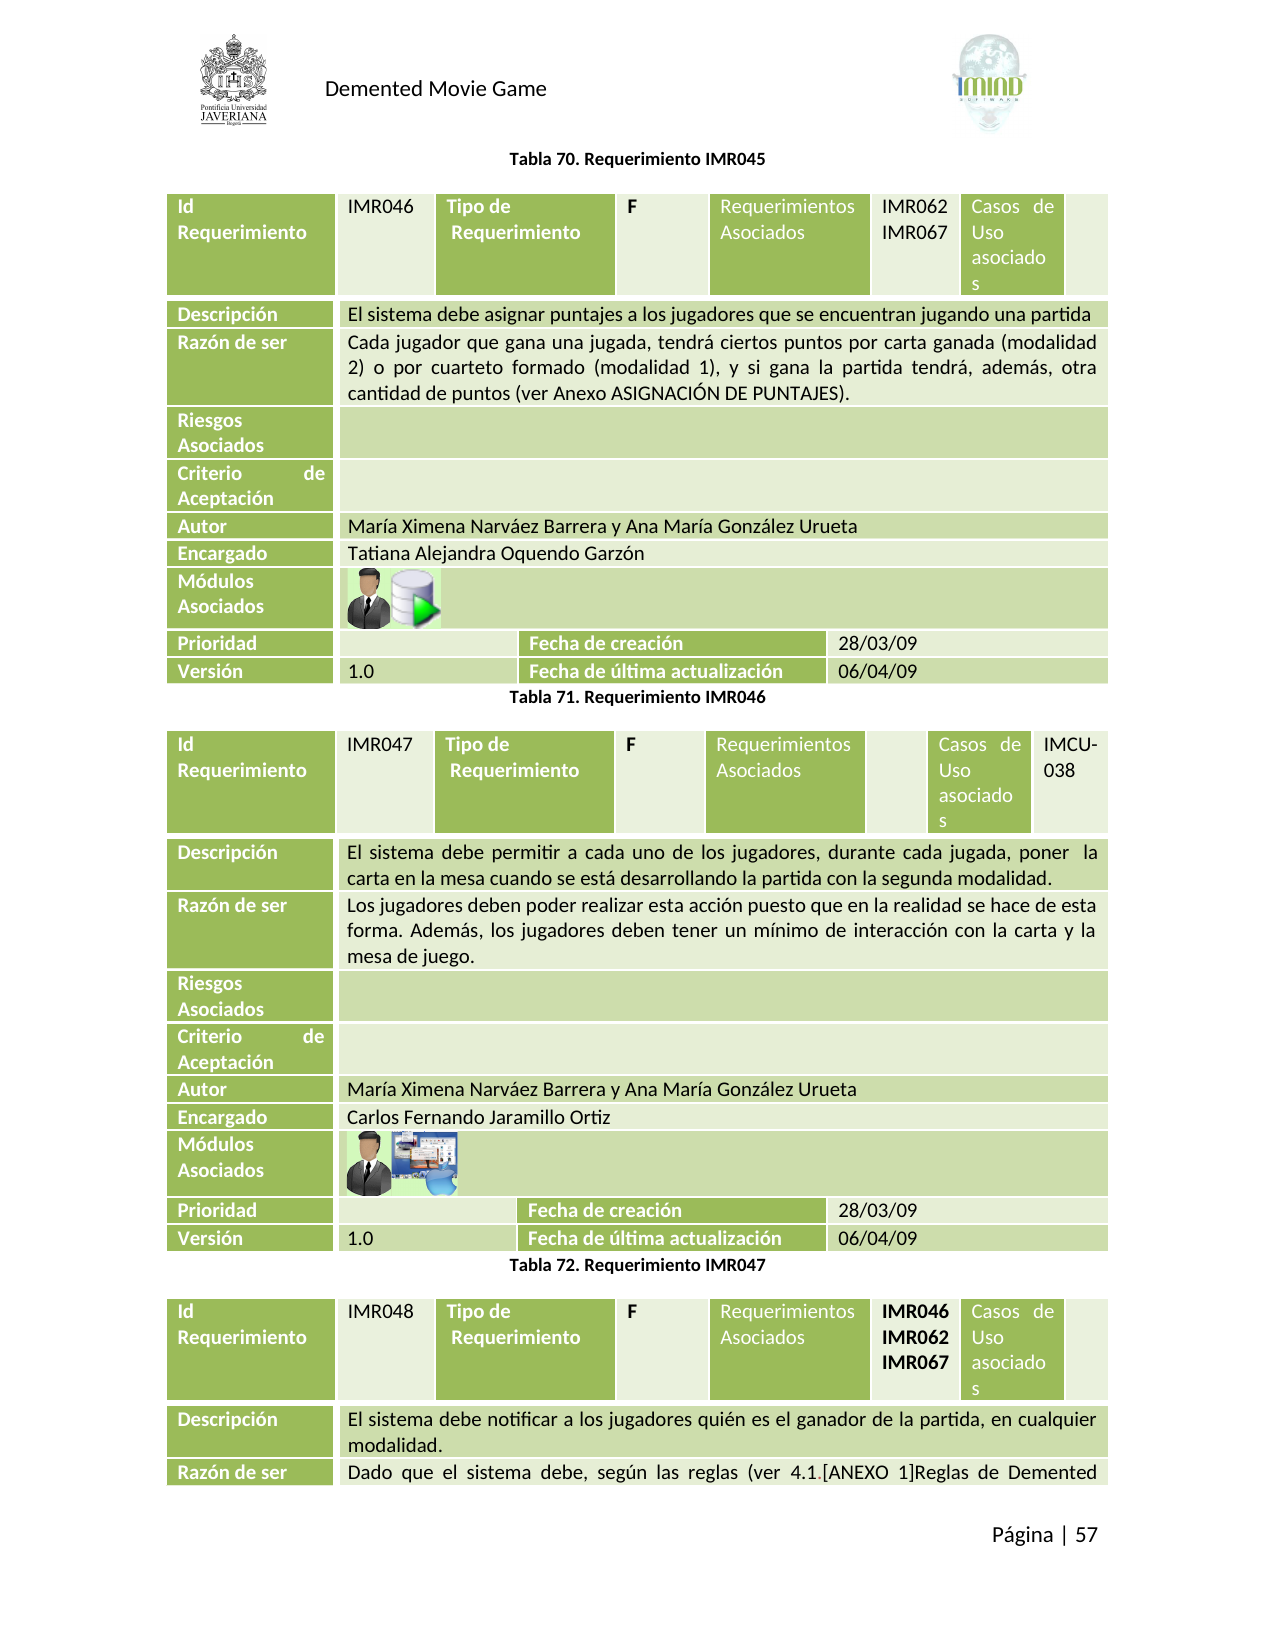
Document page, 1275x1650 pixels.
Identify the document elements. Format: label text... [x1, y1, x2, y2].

text Tabla 71. Requerimiento IMR046 [177, 686, 1098, 708]
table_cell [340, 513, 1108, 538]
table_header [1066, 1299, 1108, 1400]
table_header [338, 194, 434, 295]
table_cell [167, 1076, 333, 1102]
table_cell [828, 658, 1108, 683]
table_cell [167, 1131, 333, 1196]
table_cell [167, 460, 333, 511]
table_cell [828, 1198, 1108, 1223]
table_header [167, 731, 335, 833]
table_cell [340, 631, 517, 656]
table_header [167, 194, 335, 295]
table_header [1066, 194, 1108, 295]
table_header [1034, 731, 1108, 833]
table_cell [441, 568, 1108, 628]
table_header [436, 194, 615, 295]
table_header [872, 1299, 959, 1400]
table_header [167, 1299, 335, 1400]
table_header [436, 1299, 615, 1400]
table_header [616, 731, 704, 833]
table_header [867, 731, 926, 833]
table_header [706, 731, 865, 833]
picture [347, 568, 441, 629]
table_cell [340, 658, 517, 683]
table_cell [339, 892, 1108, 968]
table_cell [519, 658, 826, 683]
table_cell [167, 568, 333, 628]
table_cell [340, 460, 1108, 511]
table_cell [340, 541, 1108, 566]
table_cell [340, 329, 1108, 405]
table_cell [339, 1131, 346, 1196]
picture [200, 34, 267, 126]
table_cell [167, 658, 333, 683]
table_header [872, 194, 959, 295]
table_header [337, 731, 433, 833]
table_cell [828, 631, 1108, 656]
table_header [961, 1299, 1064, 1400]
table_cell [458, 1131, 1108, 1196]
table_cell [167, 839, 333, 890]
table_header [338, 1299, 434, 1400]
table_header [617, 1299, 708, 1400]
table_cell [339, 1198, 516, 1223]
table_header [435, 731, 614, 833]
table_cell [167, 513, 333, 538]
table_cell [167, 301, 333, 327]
text Tabla 70. Requerimiento IMR045 [177, 148, 1098, 171]
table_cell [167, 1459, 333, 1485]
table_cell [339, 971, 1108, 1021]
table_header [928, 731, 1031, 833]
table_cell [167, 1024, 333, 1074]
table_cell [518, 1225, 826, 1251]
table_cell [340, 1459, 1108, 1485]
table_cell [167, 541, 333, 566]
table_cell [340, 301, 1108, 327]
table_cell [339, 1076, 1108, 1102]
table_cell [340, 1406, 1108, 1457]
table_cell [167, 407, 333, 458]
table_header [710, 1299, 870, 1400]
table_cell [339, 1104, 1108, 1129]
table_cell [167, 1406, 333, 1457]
picture [346, 1131, 458, 1196]
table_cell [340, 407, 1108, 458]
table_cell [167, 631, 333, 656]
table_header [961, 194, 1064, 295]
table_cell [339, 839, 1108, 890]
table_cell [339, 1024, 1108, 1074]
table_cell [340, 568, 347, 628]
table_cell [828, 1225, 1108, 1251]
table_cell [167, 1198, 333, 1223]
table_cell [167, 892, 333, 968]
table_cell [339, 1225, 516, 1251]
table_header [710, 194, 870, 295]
picture [951, 34, 1033, 138]
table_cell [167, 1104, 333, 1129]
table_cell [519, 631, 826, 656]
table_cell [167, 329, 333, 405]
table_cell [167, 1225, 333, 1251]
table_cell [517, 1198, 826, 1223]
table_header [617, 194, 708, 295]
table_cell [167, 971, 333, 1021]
text Tabla 72. Requerimiento IMR047 [177, 1253, 1098, 1276]
